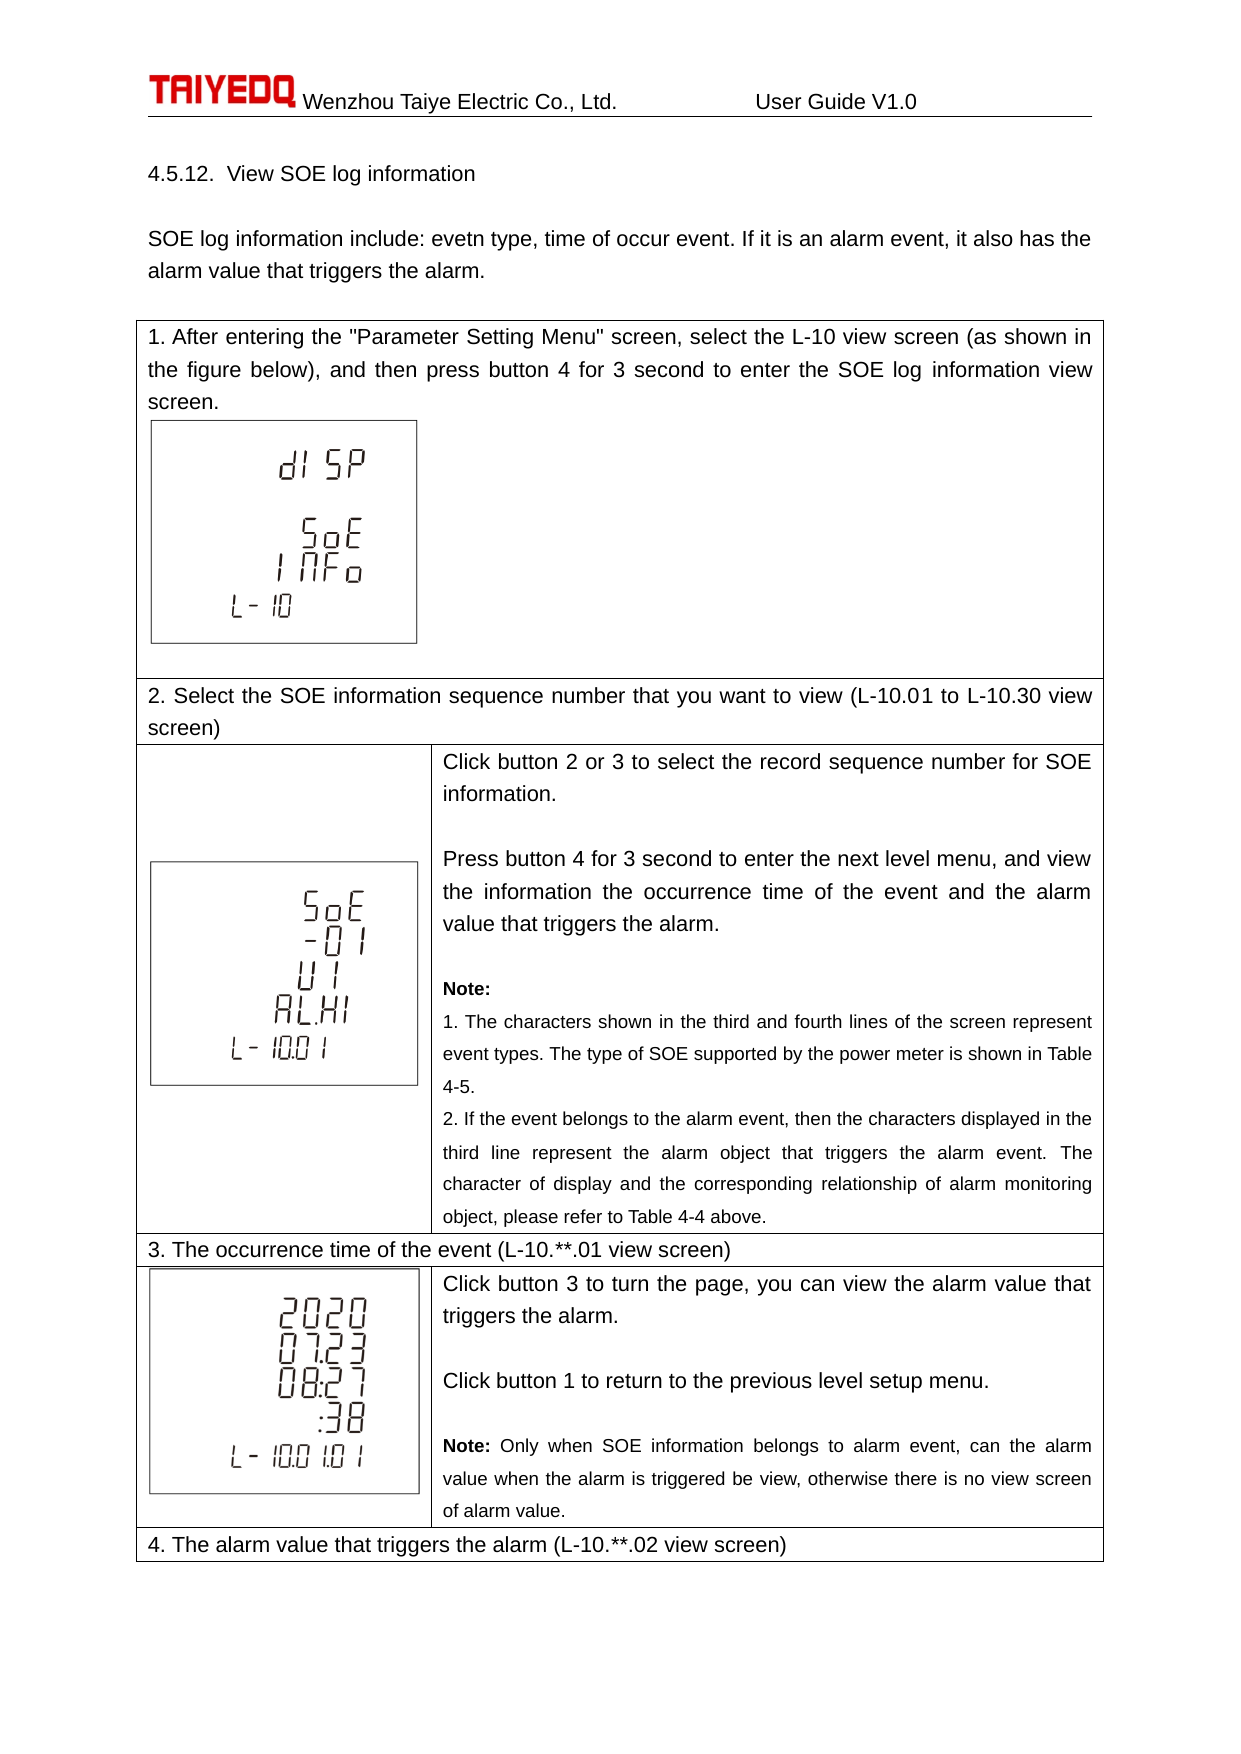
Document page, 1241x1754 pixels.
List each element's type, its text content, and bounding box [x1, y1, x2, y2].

picture [147, 70, 297, 110]
subtitle 4.5.12. View SOE log information [148, 157, 1092, 189]
text SOE log information include: evetn type, time of occur event. If it is an alarm event, it also has the alarm value that triggers the alarm. [148, 222, 1092, 287]
table_cell [137, 1267, 431, 1527]
table_cell 2. Select the SOE information sequence number that you want to view (L-10.01 to L-10.30 view screen) [137, 679, 1103, 744]
table_cell 4. The alarm value that triggers the alarm (L-10.**.02 view screen) [137, 1528, 1103, 1561]
table_cell [137, 745, 431, 1233]
table_cell 3. The occurrence time of the event (L-10.**.01 view screen) [137, 1234, 1103, 1266]
picture [147, 418, 420, 647]
picture [147, 858, 420, 1088]
table_header 1. After entering the "Parameter Setting Menu" screen, select the L-10 view screen (as shown in the figure below), and then press button 4 for 3 second to enter the SOE log information view screen. [137, 321, 1103, 678]
picture [147, 1267, 420, 1496]
table_cell Click button 2 or 3 to select the record sequence number for SOE information. Press button 4 for 3 second to enter the next level menu, and view the information the occurrence time of the event and the alarm value that triggers the alarm. Note: 1. The characters shown in the third and fourth lines of the screen represent event types. The type of SOE supported by the power meter is shown in Table 4-5. 2. If the event belongs to the alarm event, then the characters displayed in the third line represent the alarm object that triggers the alarm event. The character of display and the corresponding relationship of alarm monitoring object, please refer to Table 4-4 above. [432, 745, 1103, 1233]
table_cell Click button 3 to turn the page, you can view the alarm value that triggers the alarm. Click button 1 to return to the previous level setup menu. Note: Only when SOE information belongs to alarm event, can the alarm value when the alarm is triggered be view, otherwise there is no view screen of alarm value. [432, 1267, 1103, 1527]
